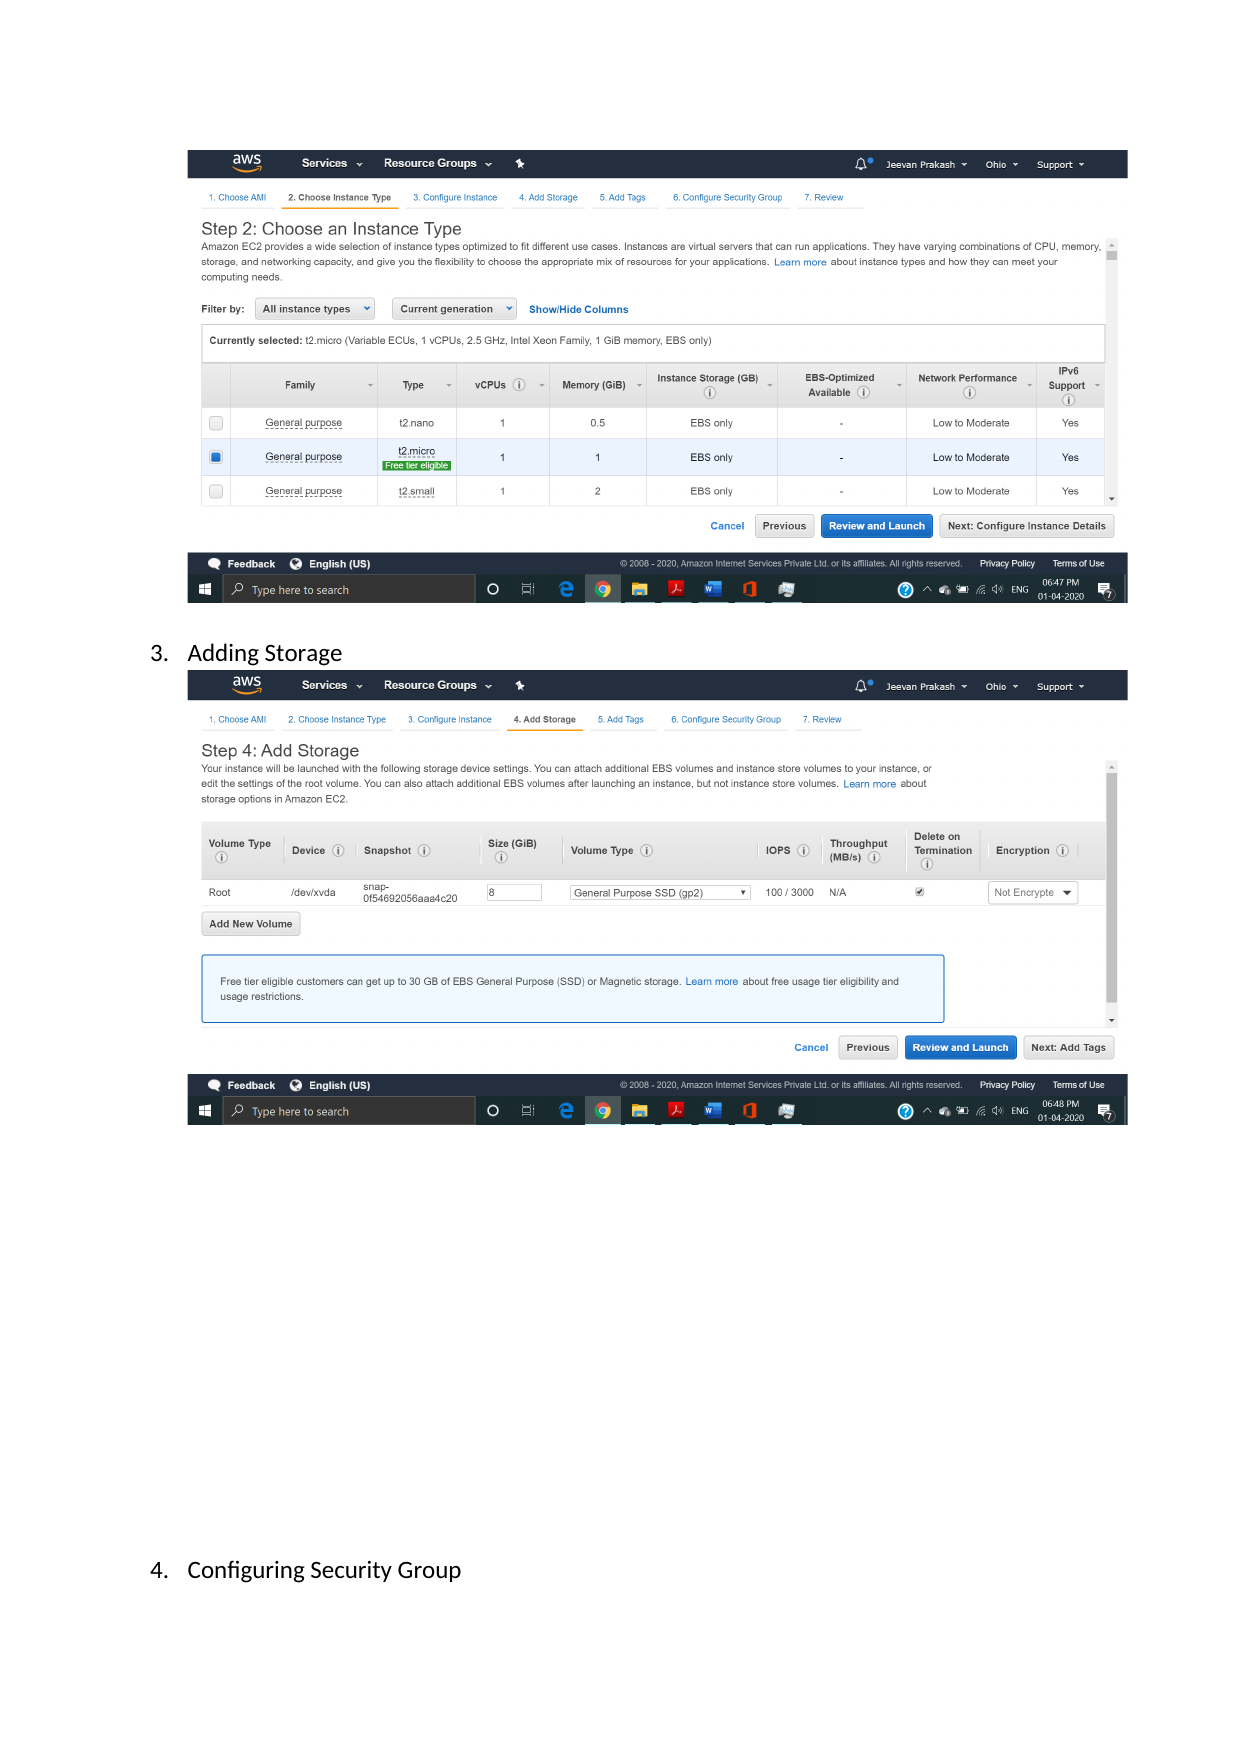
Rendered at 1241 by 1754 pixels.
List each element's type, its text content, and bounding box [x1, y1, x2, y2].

list Adding Storage [150, 638, 1090, 668]
list Configuring Security Group [150, 1554, 1090, 1585]
picture [187, 150, 1128, 603]
picture [187, 670, 1128, 1125]
